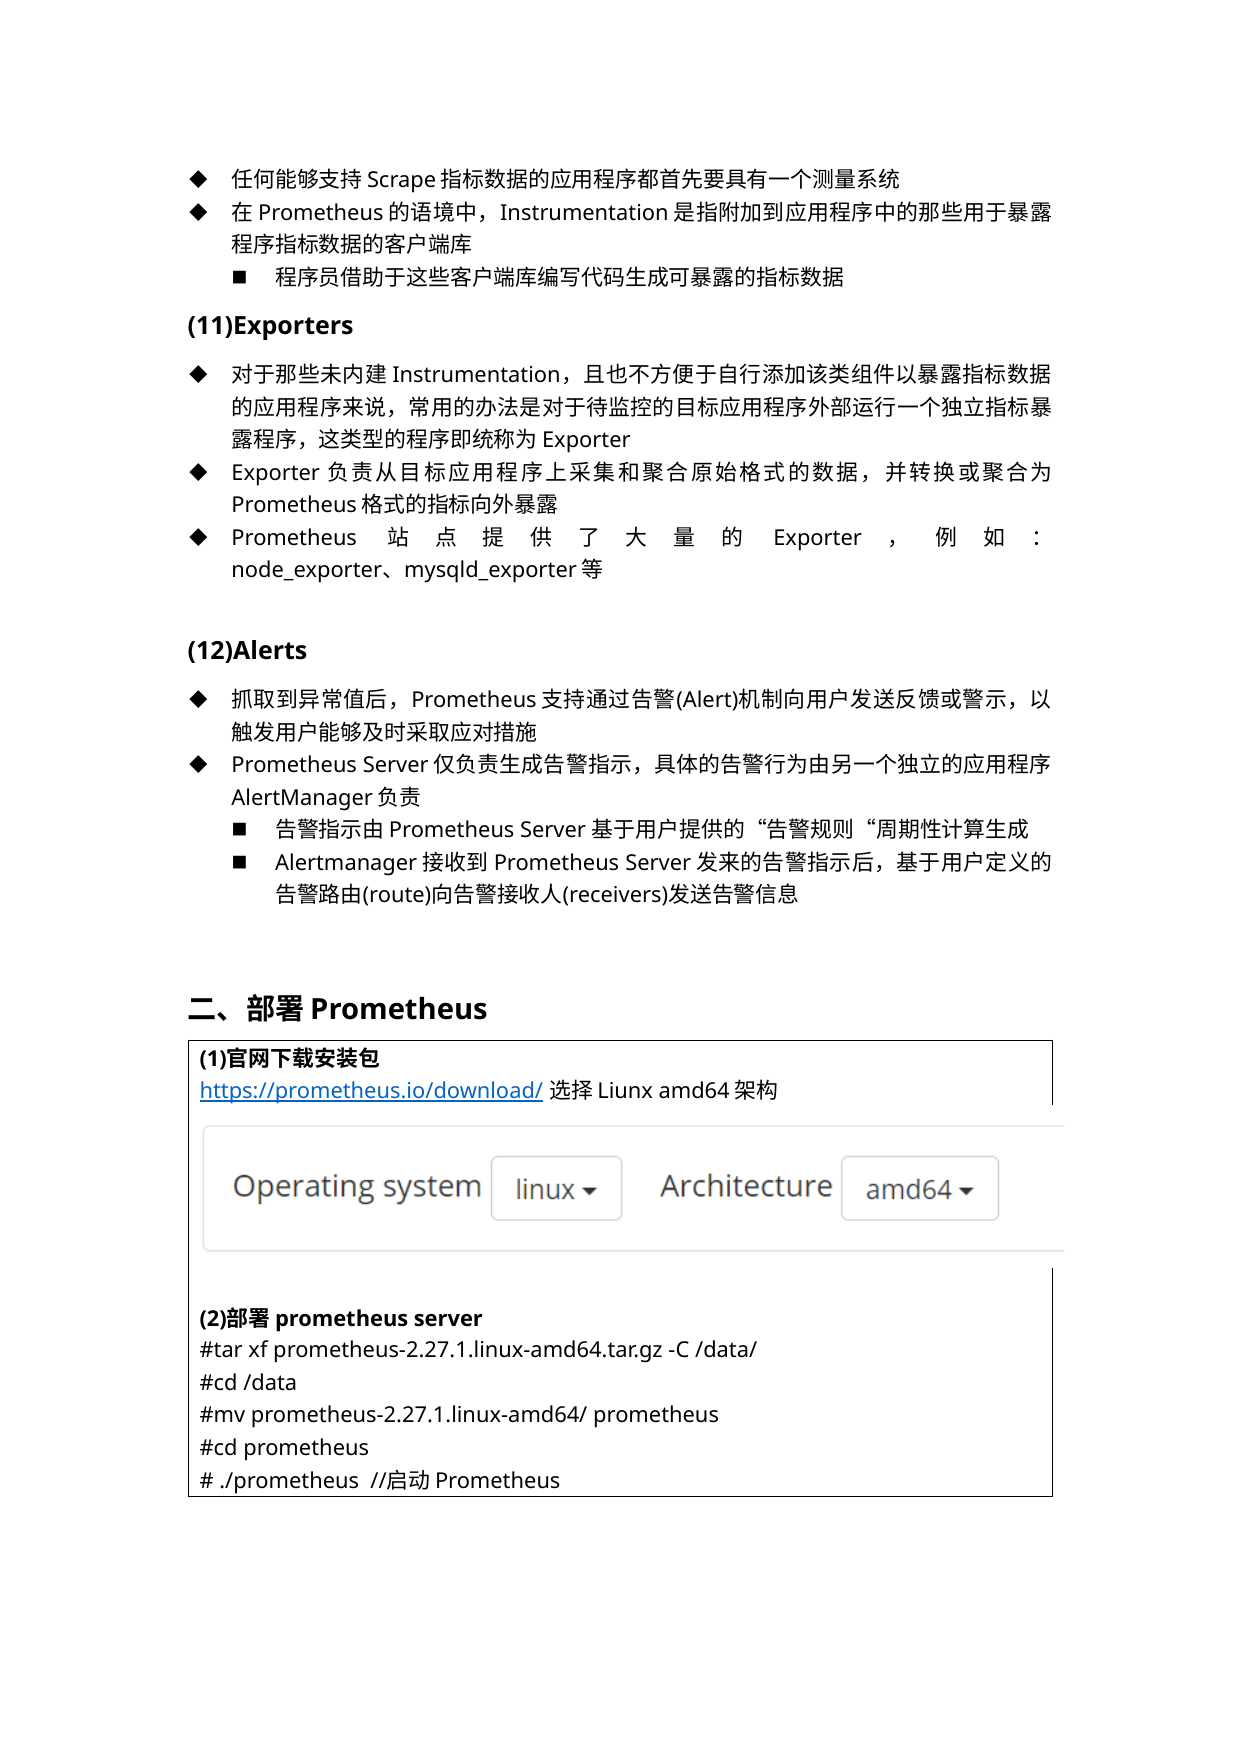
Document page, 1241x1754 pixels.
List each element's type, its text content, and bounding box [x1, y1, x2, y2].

text 二、部署Prometheus [187, 974, 1053, 1039]
list 对于那些未内建Instrumentation，且也不方便于自行添加该类组件以暴露指标数据的应用程序来说，常用的办法是对于待监控的目标应用程序外部运行一个独立指标暴露程序，这类型的程序即统称为Exporter [187, 357, 1053, 454]
list Prometheus Server仅负责生成告警指示，具体的告警行为由另一个独立的应用程序AlertManager负责 [187, 747, 1053, 812]
picture [199, 1105, 1065, 1268]
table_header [189, 1041, 1052, 1496]
list 任何能够支持Scrape指标数据的应用程序都首先要具有一个测量系统 [187, 162, 1053, 194]
list Prometheus站点提供了大量的Exporter，例如：node_exporter、mysqld_exporter等 [187, 519, 1053, 584]
list Alertmanager接收到Prometheus Server发来的告警指示后，基于用户定义的告警路由(route)向告警接收人(receivers)发送告警信息 [231, 844, 1053, 909]
list 程序员借助于这些客户端库编写代码生成可暴露的指标数据 [231, 259, 1053, 292]
list 抓取到异常值后，Prometheus支持通过告警(Alert)机制向用户发送反馈或警示，以触发用户能够及时采取应对措施 [187, 682, 1053, 747]
list 在Prometheus的语境中，Instrumentation是指附加到应用程序中的那些用于暴露程序指标数据的客户端库 [187, 194, 1053, 259]
list 告警指示由Prometheus Server 基于用户提供的“告警规则“周期性计算生成 [231, 812, 1053, 844]
text (11)Exporters [187, 292, 1053, 357]
list Exporter负责从目标应用程序上采集和聚合原始格式的数据，并转换或聚合为Prometheus格式的指标向外暴露 [187, 454, 1053, 519]
text (12)Alerts [187, 617, 1053, 682]
